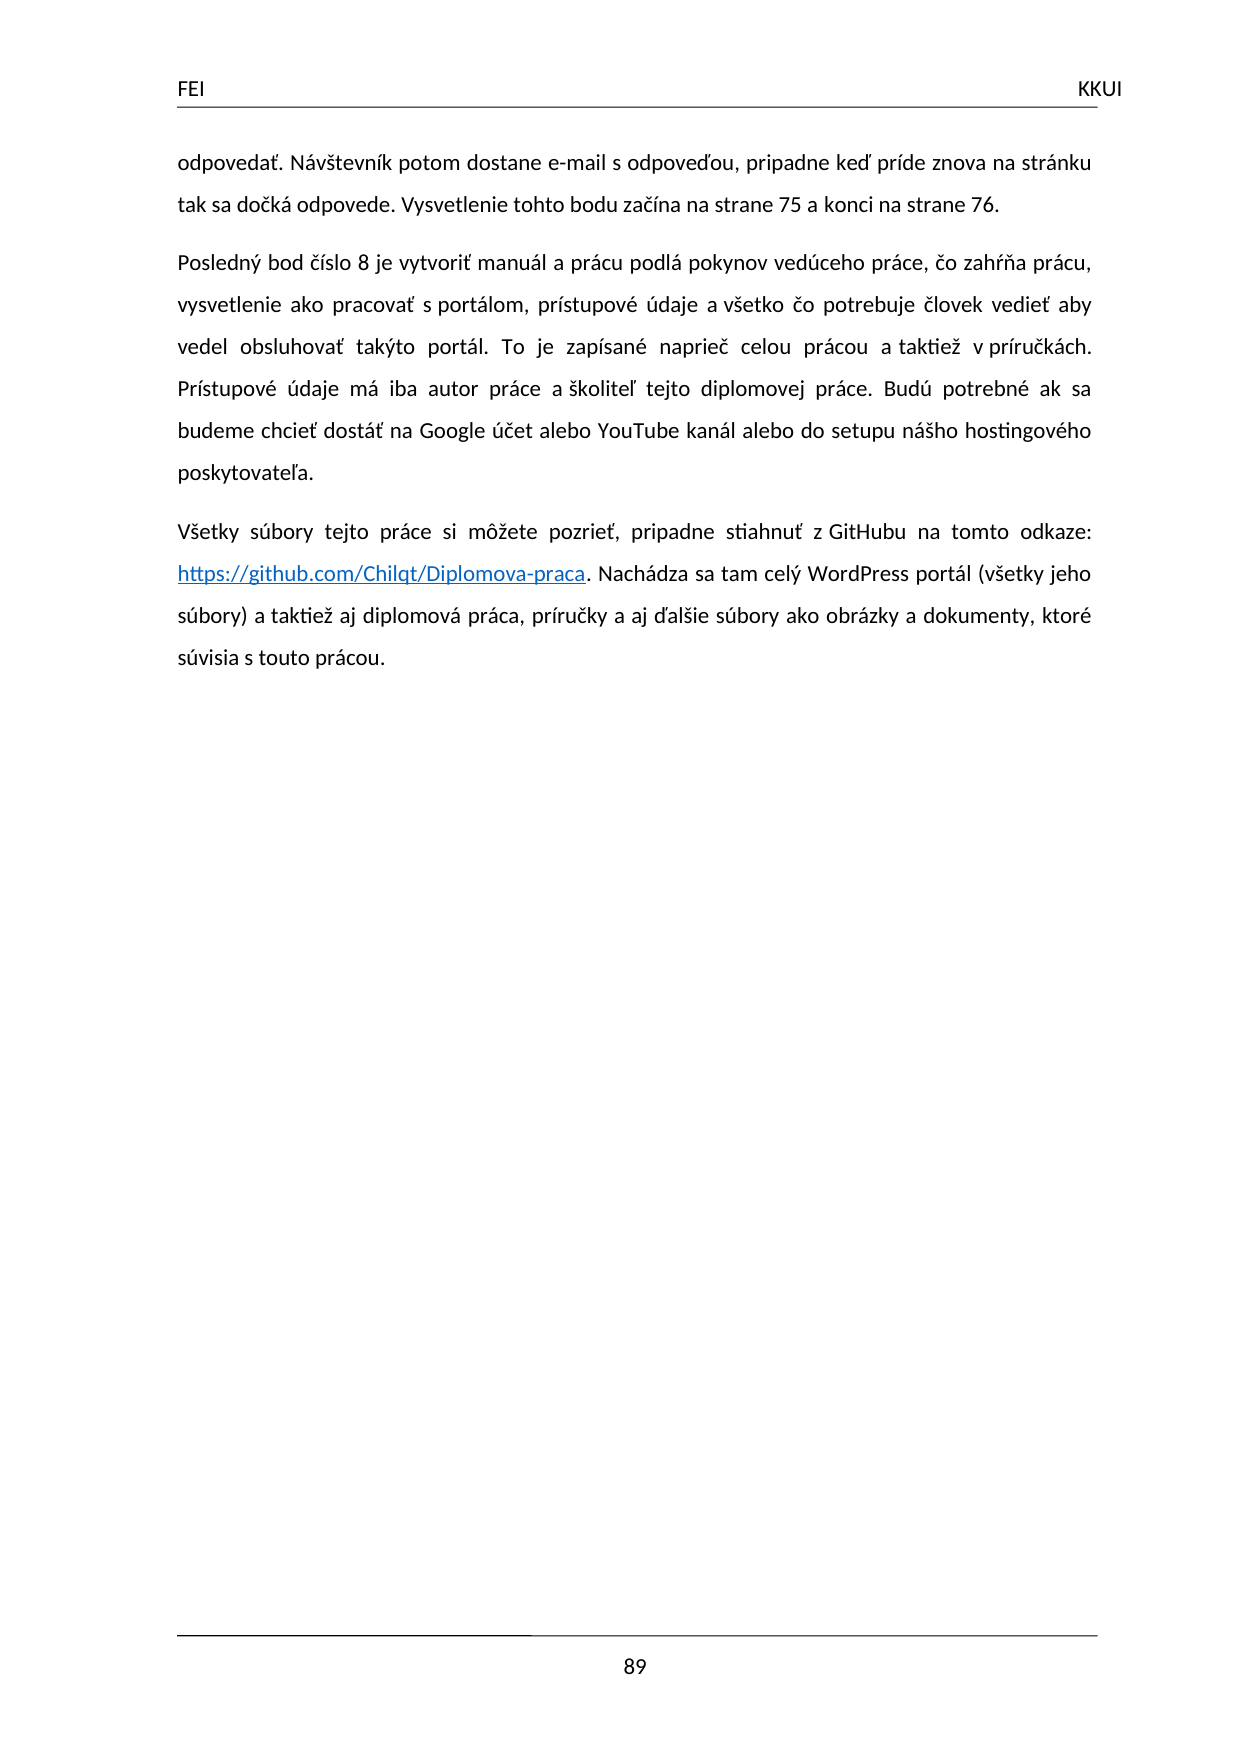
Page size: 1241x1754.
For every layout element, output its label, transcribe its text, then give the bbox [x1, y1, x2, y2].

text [177, 148, 1092, 218]
text Posledný bod číslo 8 je vytvoriť manuál a prácu podlá pokynov vedúceho práce, čo zahŕňa prácu, vysvetlenie ako pracovať s portálom, prístupové údaje a všetko čo potrebuje človek vedieť aby vedel obsluhovať takýto portál. To je zapísané naprieč celou prácou a taktiež v príručkách. Prístupové údaje má iba autor práce a školiteľ tejto diplomovej práce. Budú potrebné ak sa budeme chcieť dostáť na Google účet alebo YouTube kanál alebo do setupu nášho hostingového poskytovateľa. [177, 248, 1092, 486]
text Všetky súbory tejto práce si môžete pozrieť, pripadne stiahnuť z GitHubu na tomto odkaze: https://github.com/Chilqt/Diplomova-praca. Nachádza sa tam celý WordPress portál (všetky jeho súbory) a taktiež aj diplomová práca, príručky a aj ďalšie súbory ako obrázky a dokumenty, ktoré súvisia s touto prácou. [177, 517, 1092, 671]
